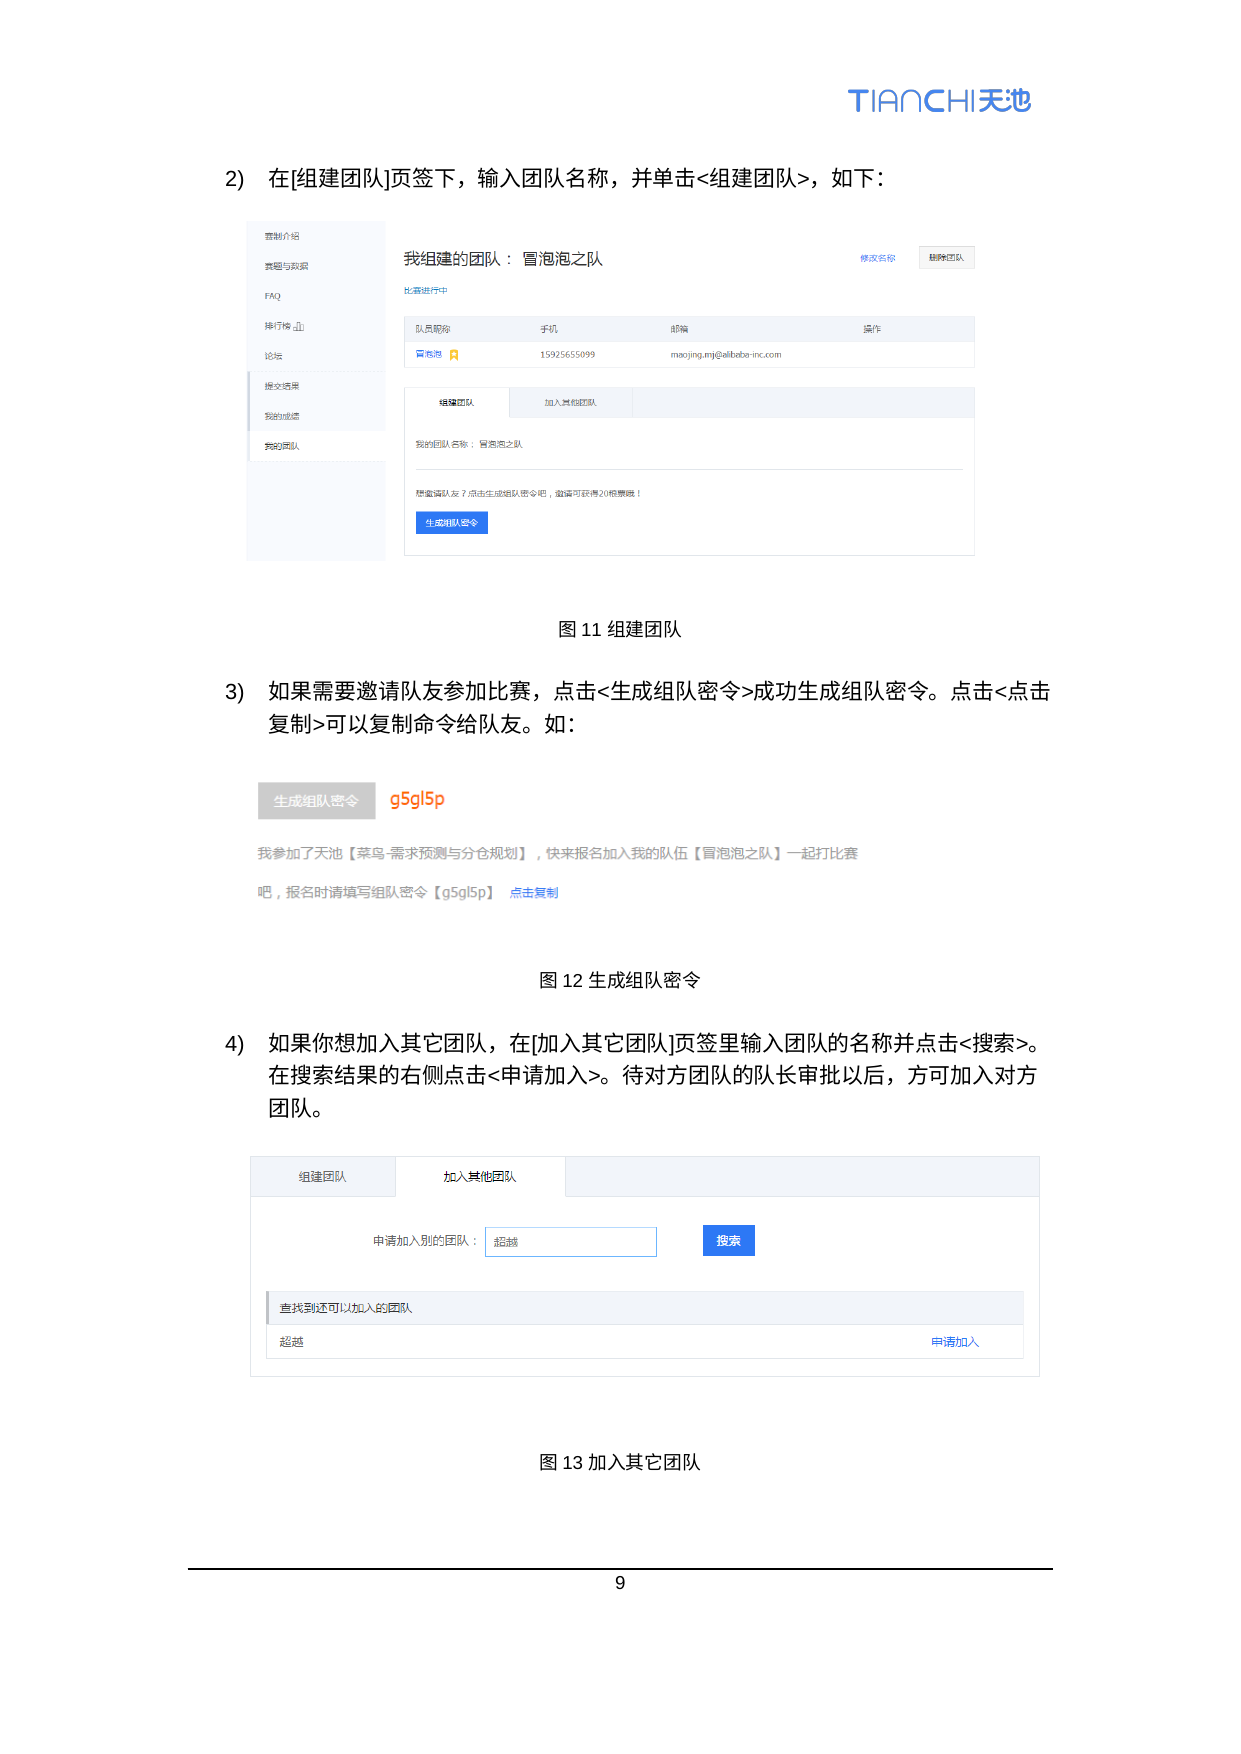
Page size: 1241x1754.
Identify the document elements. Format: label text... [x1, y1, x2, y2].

list 图13 加入其它团队 [187, 1445, 1053, 1477]
picture [246, 1151, 1054, 1381]
text 在[组建团队]页签下，输入团队名称，并单击<组建团队>，如下： [225, 160, 1053, 193]
picture [246, 221, 983, 561]
list 图12 生成组队密令 [187, 963, 1053, 996]
list 图11 组建团队 [187, 612, 1053, 645]
picture [246, 768, 909, 926]
text 如果需要邀请队友参加比赛，点击<生成组队密令>成功生成组队密令。点击<点击复制>可以复制命令给队友。如： [225, 674, 1053, 739]
picture [848, 88, 1031, 112]
text 如果你想加入其它团队，在[加入其它团队]页签里输入团队的名称并点击<搜索>。在搜索结果的右侧点击<申请加入>。待对方团队的队长审批以后，方可加入对方团队。 [225, 1025, 1053, 1123]
